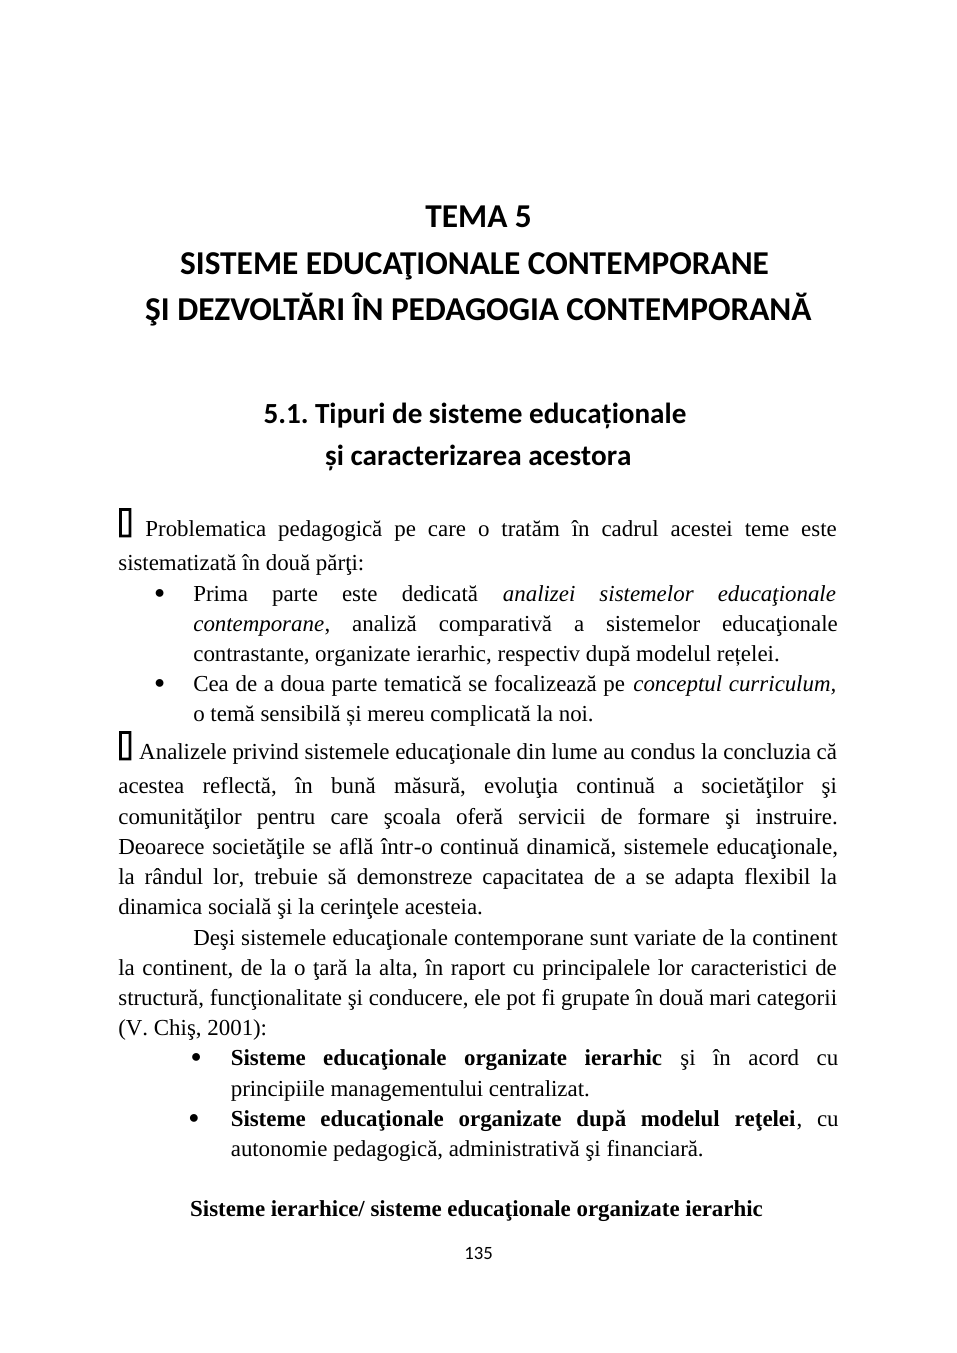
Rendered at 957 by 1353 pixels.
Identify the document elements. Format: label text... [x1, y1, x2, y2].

text Analizele privind sistemele educaţionale din lume au condus la concluzia că acestea reflectă, în bună măsură, evoluţia continuă a societăţilor şi comunităţilor pentru care şcoala oferă servicii de formare şi instruire. Deoarece societăţile se află într-o continuă dinamică, sistemele educaţionale, la rândul lor, trebuie să demonstreze capacitatea de a se adapta flexibil la dinamica socială şi la cerinţele acesteia. [118, 731, 838, 920]
list Prima parte este dedicată analizei sistemelor educaţionale contemporane, analiză comparativă a sistemelor educaţionale contrastante, organizate ierarhic, respectiv după modelul rețelei. [156, 580, 838, 666]
subtitle 5.1. Tipuri de sisteme educaţionale şi caracterizarea acestora [118, 396, 838, 472]
text Sisteme ierarhice/ sisteme educaţionale organizate ierarhic [118, 1195, 838, 1222]
text Problematica pedagogică pe care o tratăm în cadrul acestei teme este sistematizată în două părţi: [118, 508, 838, 576]
list Sisteme educaţionale organizate după modelul reţelei, cu autonomie pedagogică, administrativă şi financiară. [190, 1105, 838, 1161]
list Cea de a doua parte tematică se focalizează pe conceptul curriculum, o temă sensibilă și mereu complicată la noi. [156, 670, 838, 727]
text Deşi sistemele educaţionale contemporane sunt variate de la continent la continent, de la o ţară la alta, în raport cu principalele lor caracteristici de structură, funcţionalitate şi conducere, ele pot fi grupate în două mari categorii (V. Chiş, 2001): [118, 923, 838, 1041]
subtitle Tema 5 SISTEME EDUCAŢIONALE CONTEMPORANE ŞI DEZVOLTĂRI ÎN PEDAGOGIA CONTEMPORANĂ [118, 195, 838, 329]
list Sisteme educaţionale organizate ierarhic şi în acord cu principiile managementului centralizat. [192, 1044, 838, 1101]
